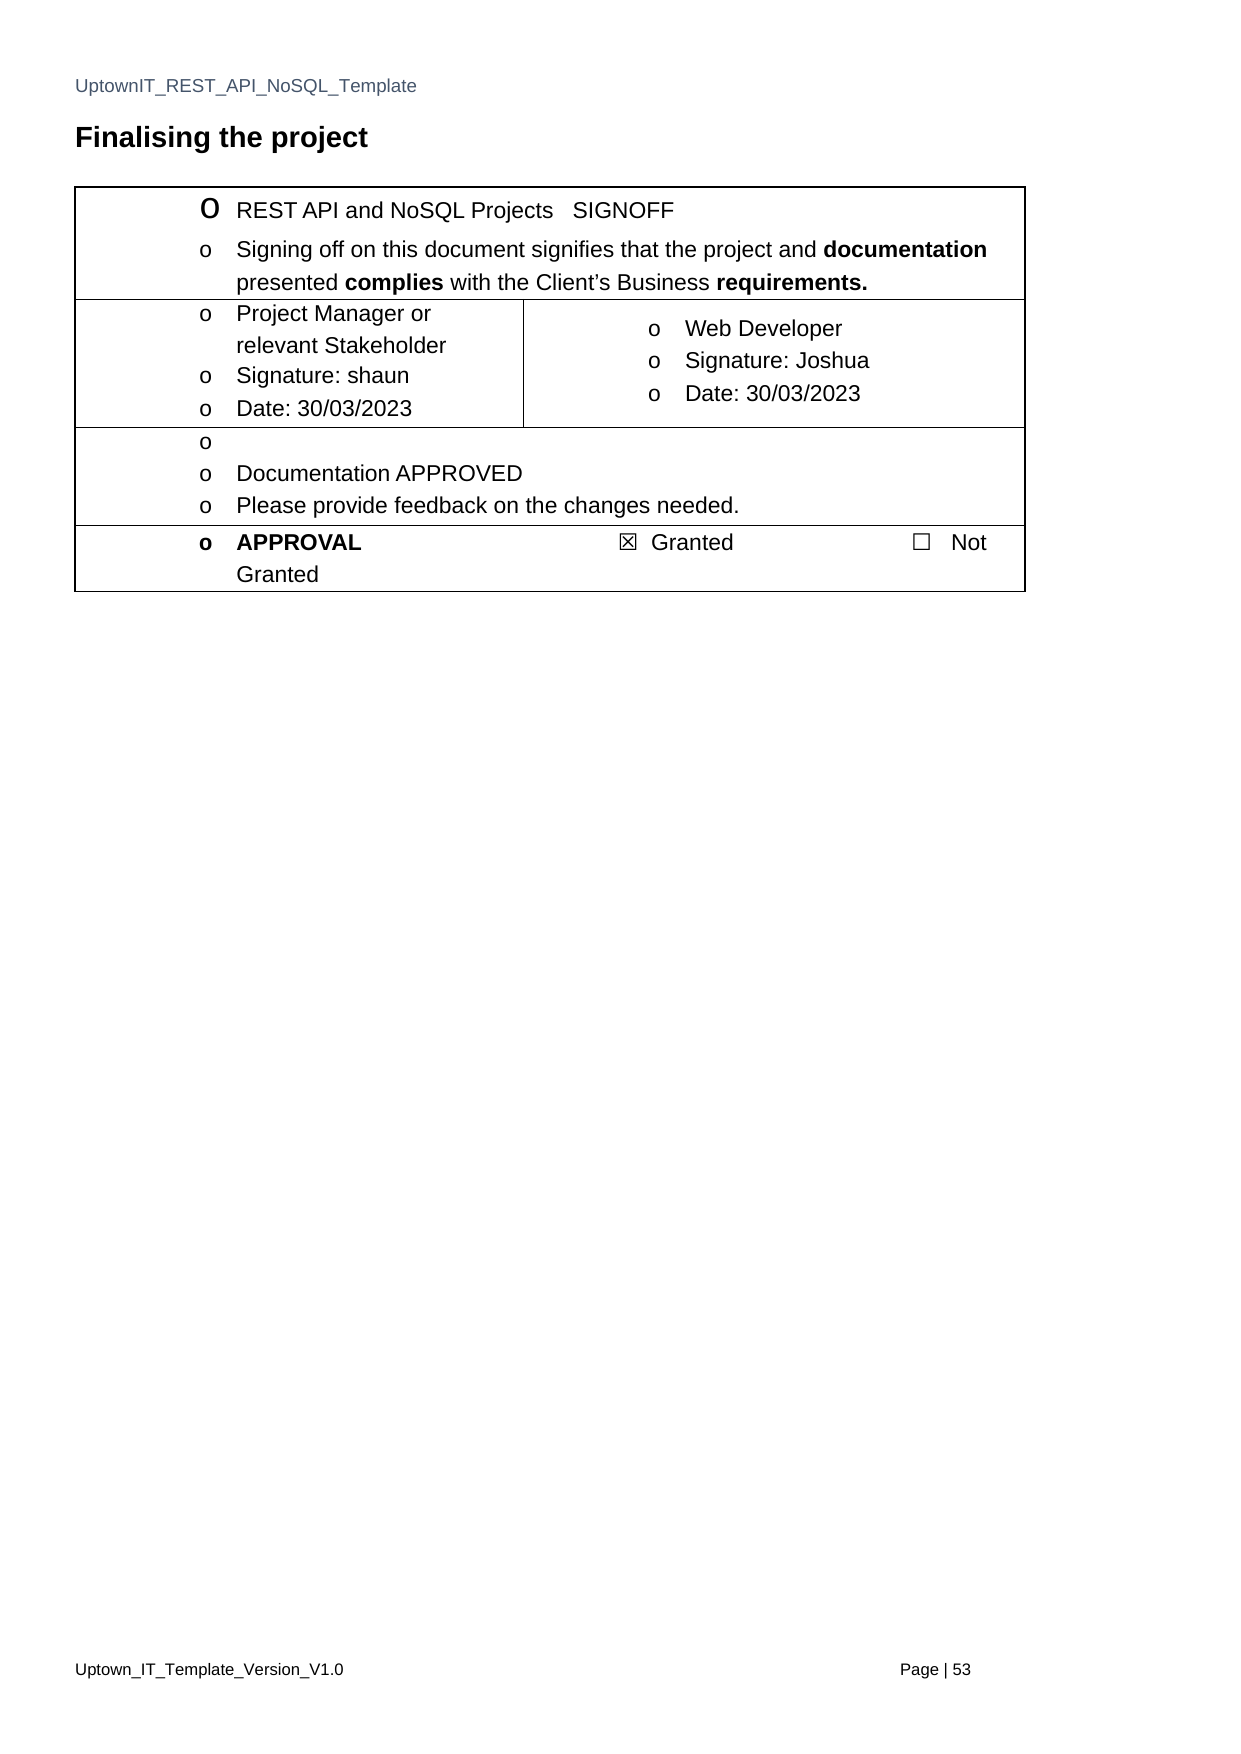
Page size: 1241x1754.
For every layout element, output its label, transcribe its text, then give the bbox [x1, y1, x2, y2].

subtitle Finalising the project [75, 120, 1165, 154]
table_cell APPROVAL Granted Not Granted [76, 526, 1024, 591]
table_header REST API and NoSQL Projects SIGNOFF Signing off on this document signifies that the project and documentation presented complies with the Client’s Business requirements. [76, 188, 1024, 299]
table_cell Documentation APPROVED Please provide feedback on the changes needed. [76, 428, 1024, 525]
table_cell Project Manager or relevant Stakeholder Signature: shaun Date: 30/03/2023 [76, 300, 523, 427]
table_cell Web Developer Signature: Joshua Date: 30/03/2023 [524, 300, 1024, 427]
